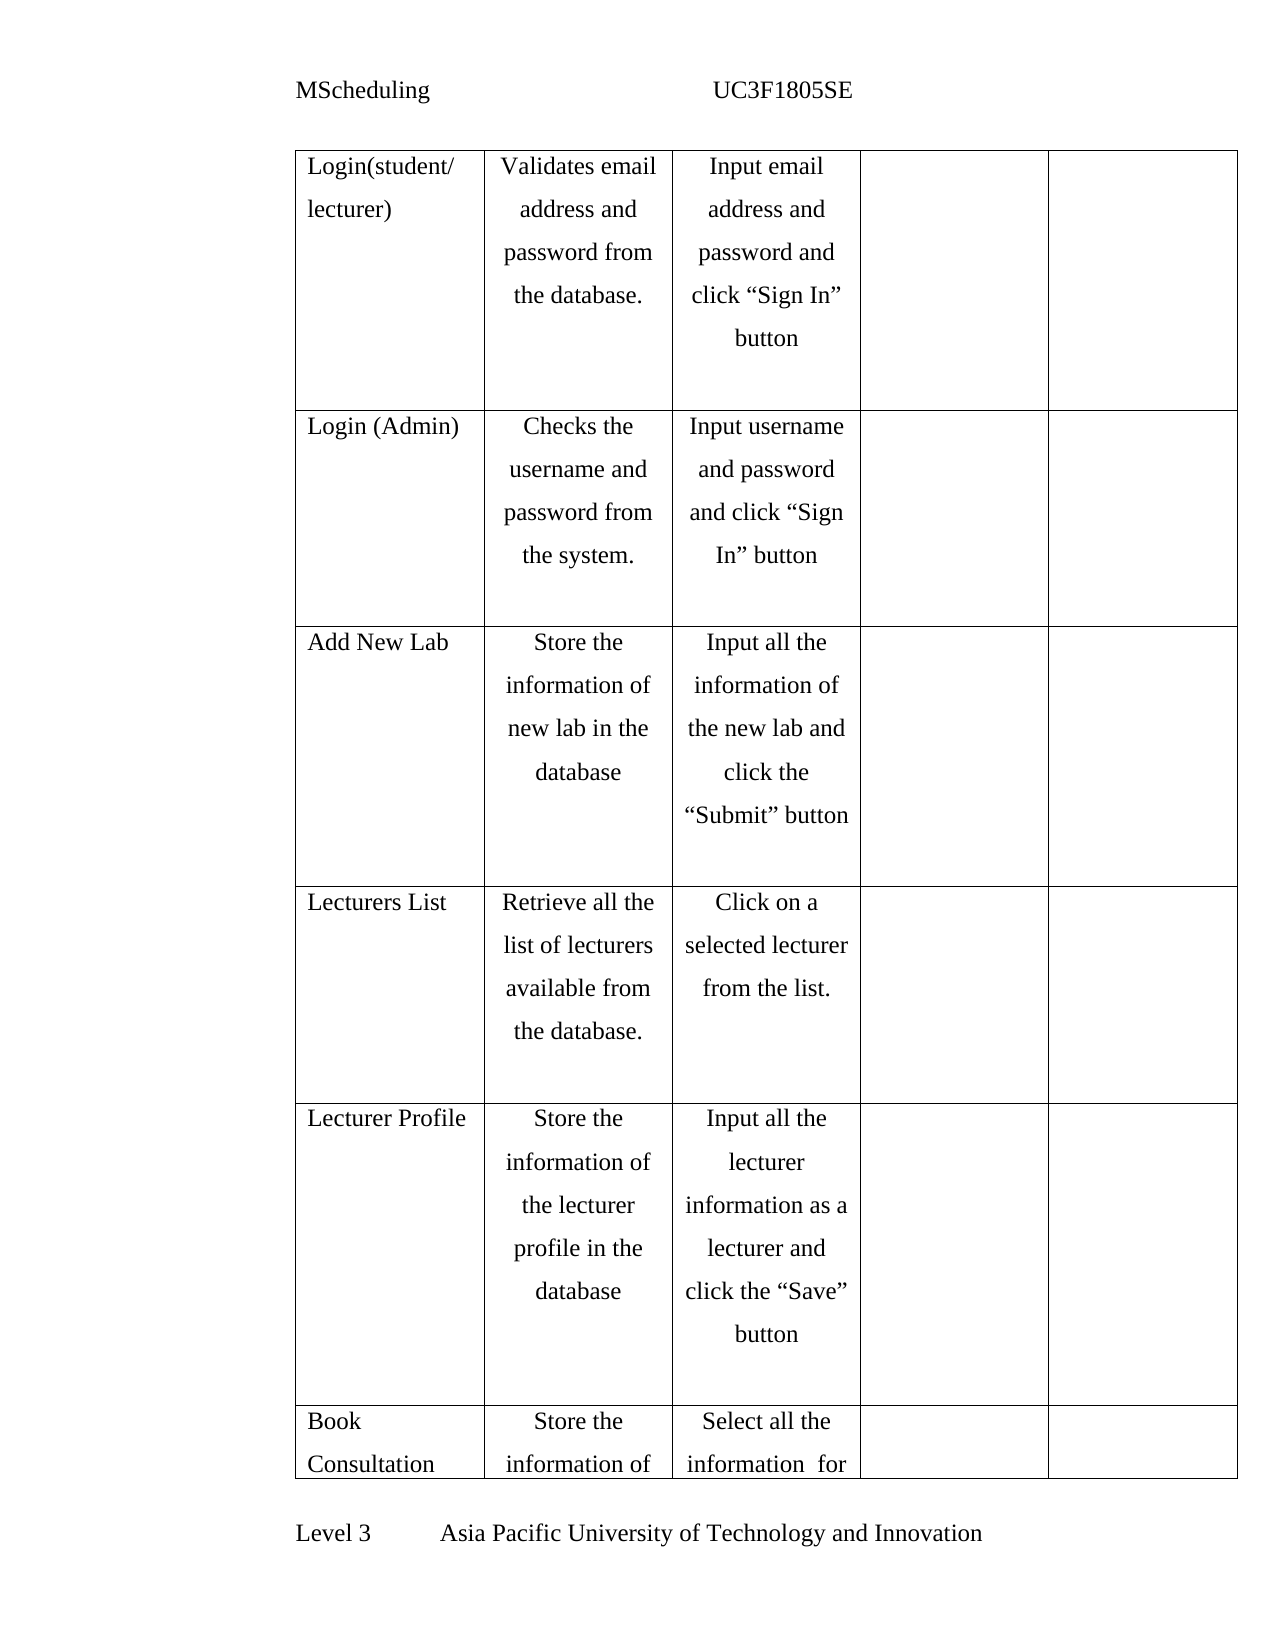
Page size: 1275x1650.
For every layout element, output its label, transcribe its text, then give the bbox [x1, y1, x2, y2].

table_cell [296, 1406, 484, 1478]
table_cell [861, 1104, 1048, 1405]
table_cell Input all the information of the new lab and click the “Submit” button [673, 627, 860, 886]
table_cell [1049, 411, 1237, 626]
table_cell [861, 411, 1048, 626]
table_cell Input all the lecturer information as a lecturer and click the “Save” button [673, 1104, 860, 1405]
table_cell [1049, 887, 1237, 1102]
table_cell Lecturers List [296, 887, 484, 1102]
table_cell Login (Admin) [296, 411, 484, 626]
table_cell [861, 627, 1048, 886]
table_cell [485, 1406, 672, 1478]
table_cell Checks the username and password from the system. [485, 411, 672, 626]
table_cell Click on a selected lecturer from the list. [673, 887, 860, 1102]
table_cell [673, 1406, 860, 1478]
table_cell Store the information of the lecturer profile in the database [485, 1104, 672, 1405]
table_cell Lecturer Profile [296, 1104, 484, 1405]
table_cell [861, 887, 1048, 1102]
table_cell [861, 1406, 1048, 1478]
table_cell [1049, 627, 1237, 886]
table_cell [1049, 1406, 1237, 1478]
table_cell Login(student/lecturer) [296, 151, 484, 410]
table_cell Retrieve all the list of lecturers available from the database. [485, 887, 672, 1102]
table_cell Store the information of new lab in the database [485, 627, 672, 886]
table_cell Input username and password and click “Sign In” button [673, 411, 860, 626]
table_cell Add New Lab [296, 627, 484, 886]
table_cell Input email address and password and click “Sign In” button [673, 151, 860, 410]
table_cell [1049, 151, 1237, 410]
table_cell [861, 151, 1048, 410]
table_cell Validates email address and password from the database. [485, 151, 672, 410]
table_cell [1049, 1104, 1237, 1405]
